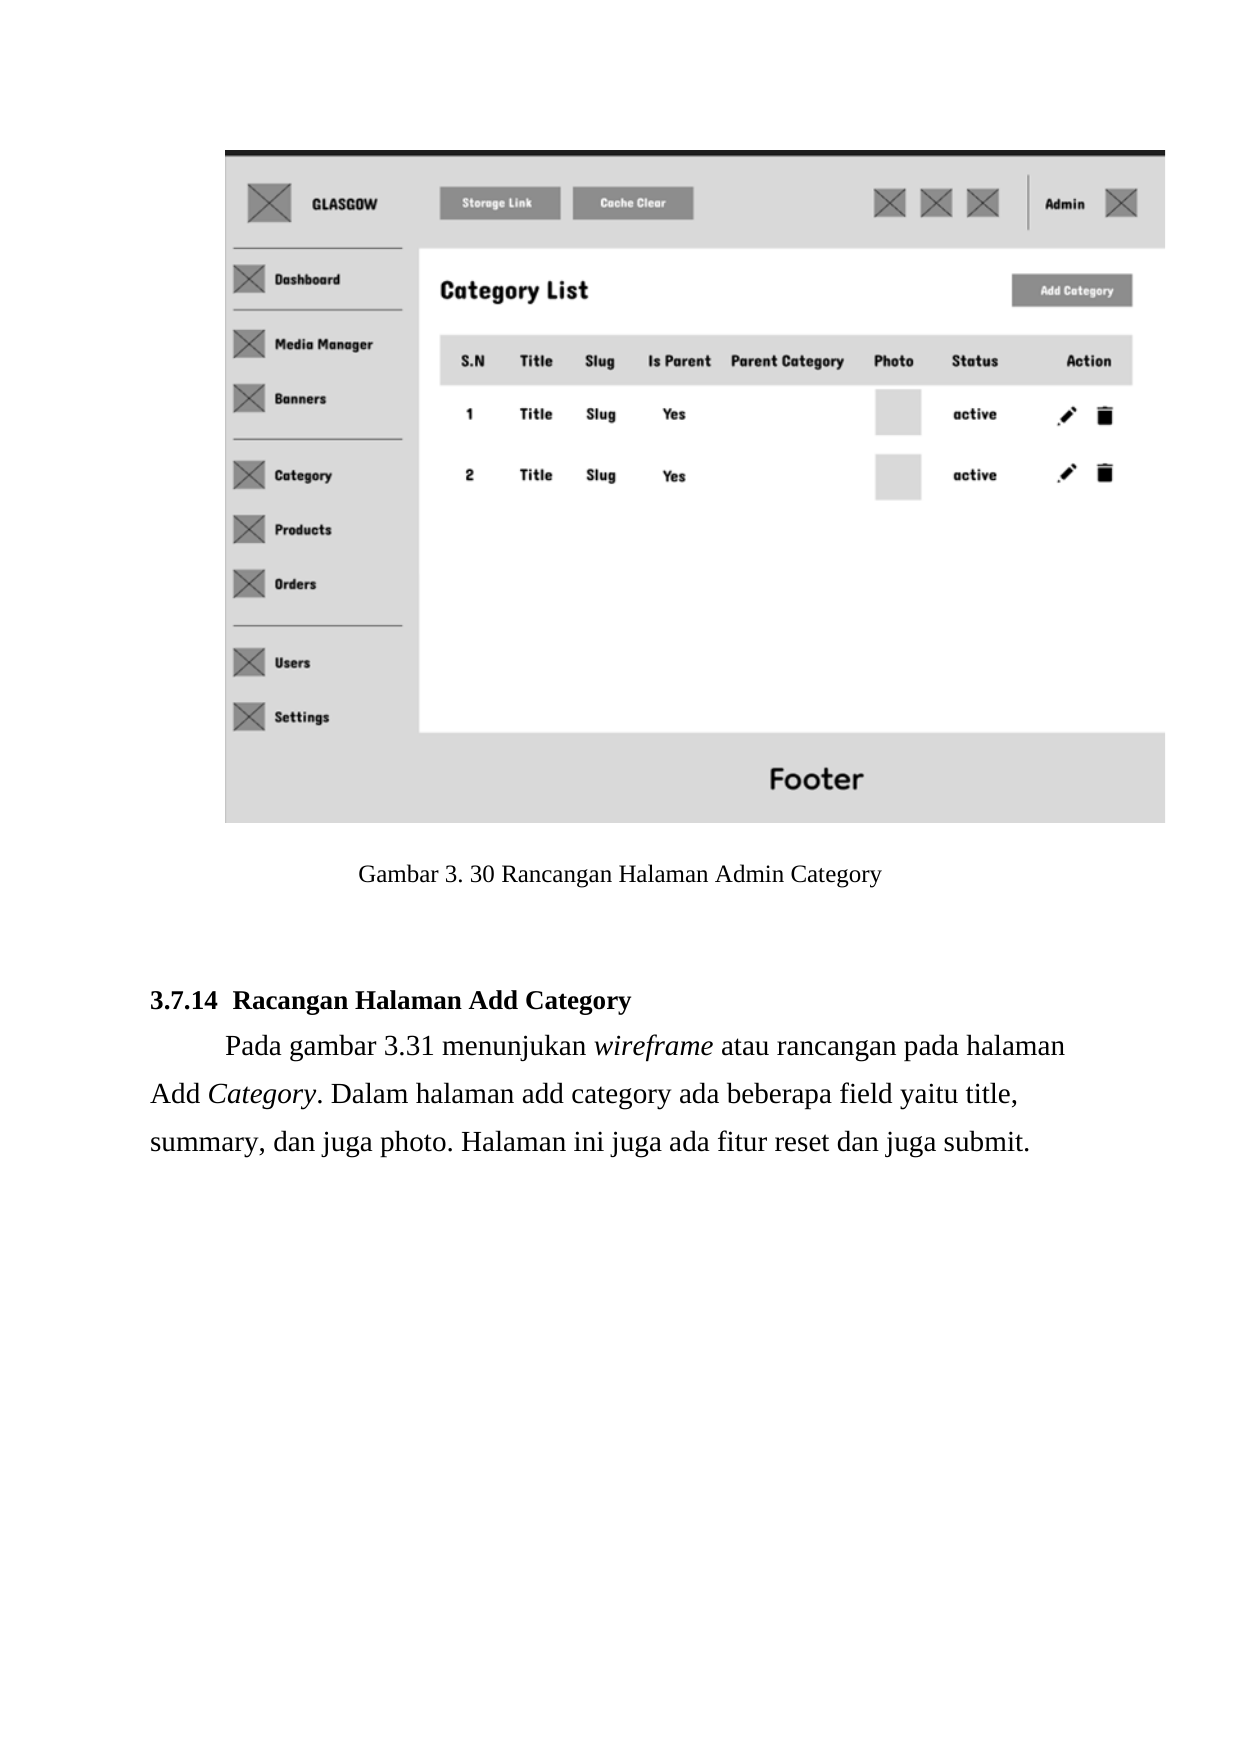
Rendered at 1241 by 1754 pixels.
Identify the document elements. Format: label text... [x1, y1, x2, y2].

subtitle 3.7.14 Racangan Halaman Add Category [150, 984, 1090, 1015]
picture [225, 150, 1166, 823]
text Pada gambar 3.31 menunjukan wireframe atau rancangan pada halaman Add Category. Dalam halaman add category ada beberapa field yaitu title, summary, dan juga photo. Halaman ini juga ada fitur reset dan juga submit. [150, 1028, 1076, 1157]
text Gambar 3. 30 Rancangan Halaman Admin Category [150, 859, 1090, 888]
